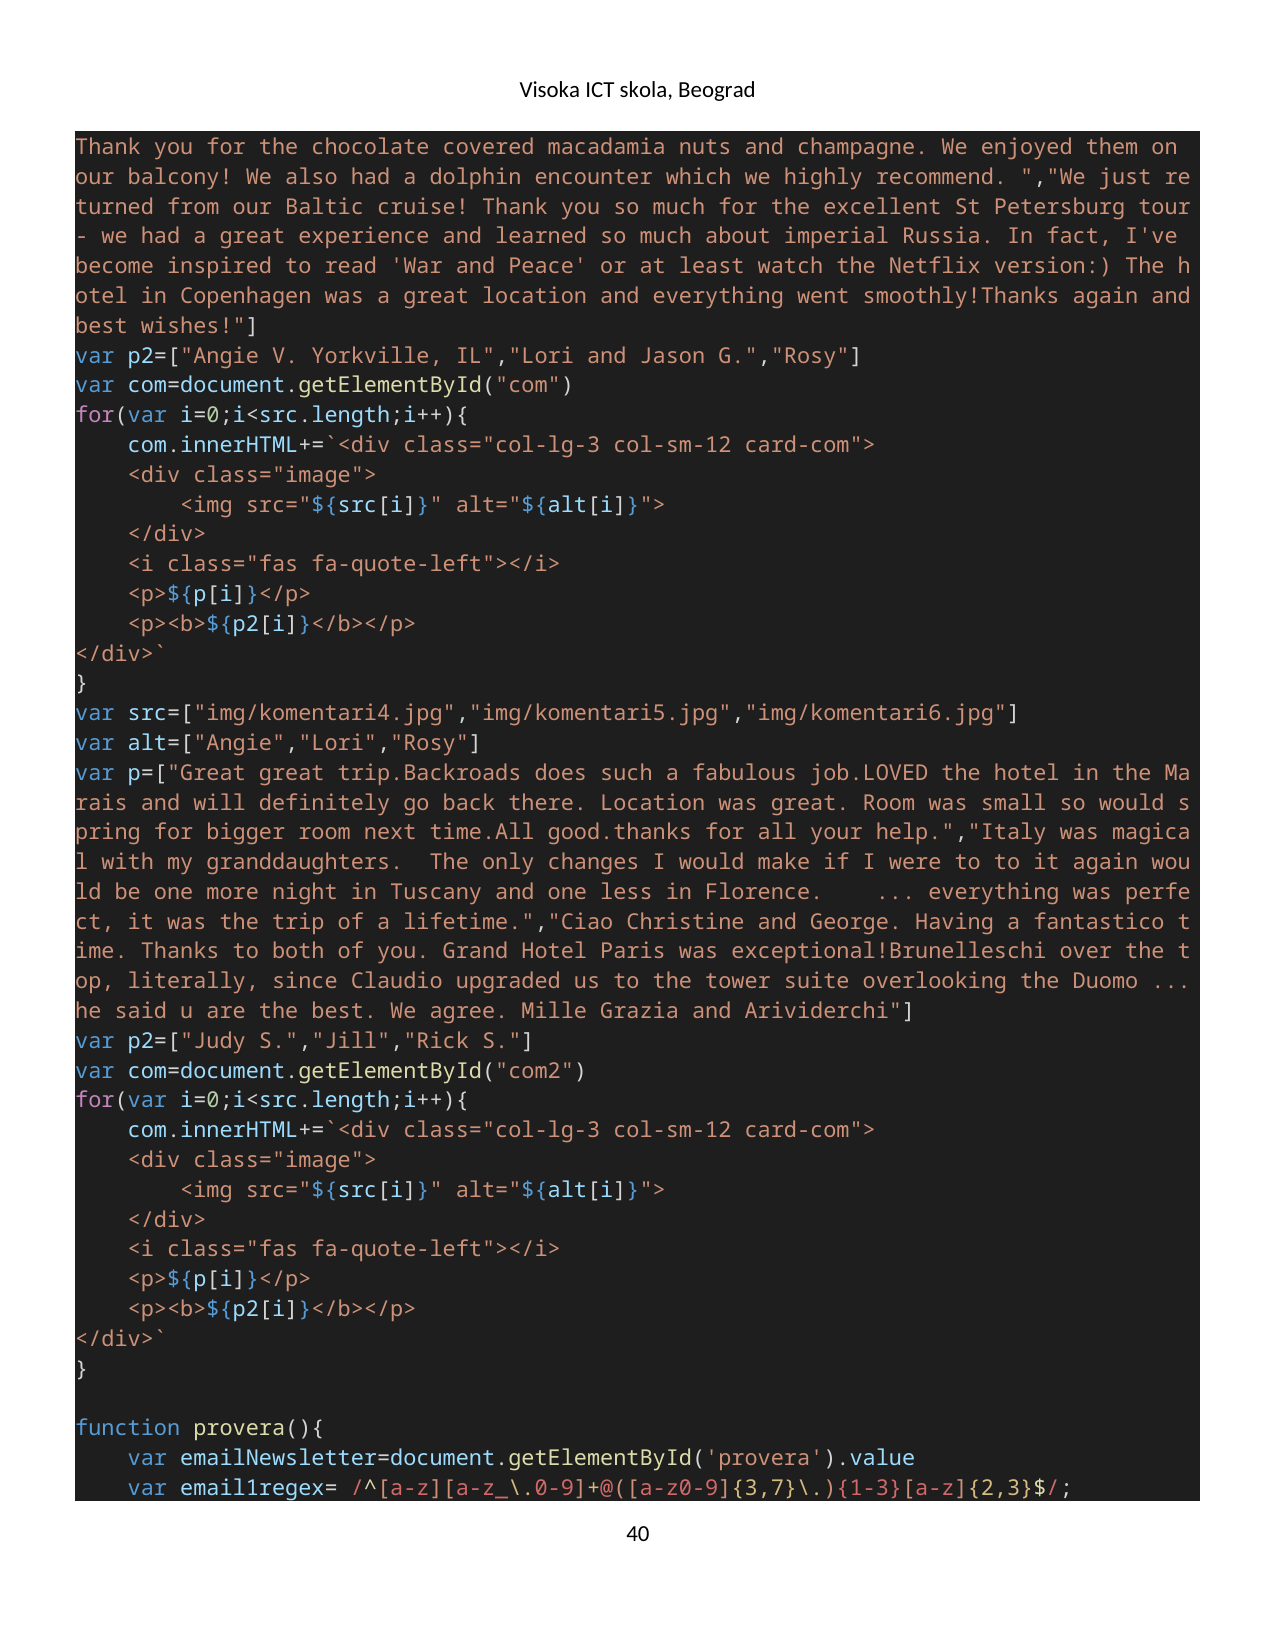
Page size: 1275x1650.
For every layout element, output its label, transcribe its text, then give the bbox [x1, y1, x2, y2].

text <i class="fas fa-quote-left"></i> [75, 548, 1200, 578]
text com.innerHTML+=`<div class="col-lg-3 col-sm-12 card-com"> [75, 1114, 1200, 1144]
text com.innerHTML+=`<div class="col-lg-3 col-sm-12 card-com"> [75, 429, 1200, 459]
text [75, 131, 1200, 339]
text <img src="${src[i]}" alt="${alt[i]}"> [75, 488, 1200, 518]
text </div> [75, 518, 1200, 548]
text for(var i=0;i<src.length;i++){ [75, 1084, 1200, 1114]
text var com=document.getElementById("com") [75, 369, 1200, 399]
text } [75, 667, 1200, 697]
text var emailNewsletter=document.getElementById('provera').value [75, 1442, 1200, 1472]
text var p2=["Judy S.","Jill","Rick S."] [75, 1025, 1200, 1054]
text var src=["img/komentari4.jpg","img/komentari5.jpg","img/komentari6.jpg"] [75, 697, 1200, 727]
text for(var i=0;i<src.length;i++){ [75, 399, 1200, 429]
text <div class="image"> [75, 1144, 1200, 1174]
text } [75, 1352, 1200, 1382]
text var p2=["Angie V. Yorkville, IL","Lori and Jason G.","Rosy"] [75, 339, 1200, 369]
text <p><b>${p2[i]}</b></p> [75, 1293, 1200, 1323]
text <p><b>${p2[i]}</b></p> [75, 608, 1200, 637]
text <img src="${src[i]}" alt="${alt[i]}"> [75, 1174, 1200, 1203]
text var p=["Great great trip.Backroads does such a fabulous job.LOVED the hotel in the Marais and will definitely go back there. Location was great. Room was small so would spring for bigger room next time.All good.thanks for all your help.","Italy was magical with my granddaughters. The only changes I would make if I were to to it again would be one more night in Tuscany and one less in Florence. ... everything was perfect, it was the trip of a lifetime.","Ciao Christine and George. Having a fantastico time. Thanks to both of you. Grand Hotel Paris was exceptional!Brunelleschi over the top, literally, since Claudio upgraded us to the tower suite overlooking the Duomo ...he said u are the best. We agree. Mille Grazia and Arividerchi"] [75, 757, 1200, 1025]
text <div class="image"> [75, 459, 1200, 488]
text </div>` [75, 1323, 1200, 1352]
text <i class="fas fa-quote-left"></i> [75, 1233, 1200, 1263]
text var alt=["Angie","Lori","Rosy"] [75, 727, 1200, 757]
text var com=document.getElementById("com2") [75, 1054, 1200, 1084]
text </div> [75, 1203, 1200, 1233]
text function provera(){ [75, 1412, 1200, 1442]
text </div>` [75, 637, 1200, 667]
text <p>${p[i]}</p> [75, 1263, 1200, 1293]
text var email1regex= /^[a-z][a-z_\.0-9]+@([a-z0-9]{3,7}\.){1-3}[a-z]{2,3}$/; [75, 1472, 1200, 1501]
text <p>${p[i]}</p> [75, 578, 1200, 608]
